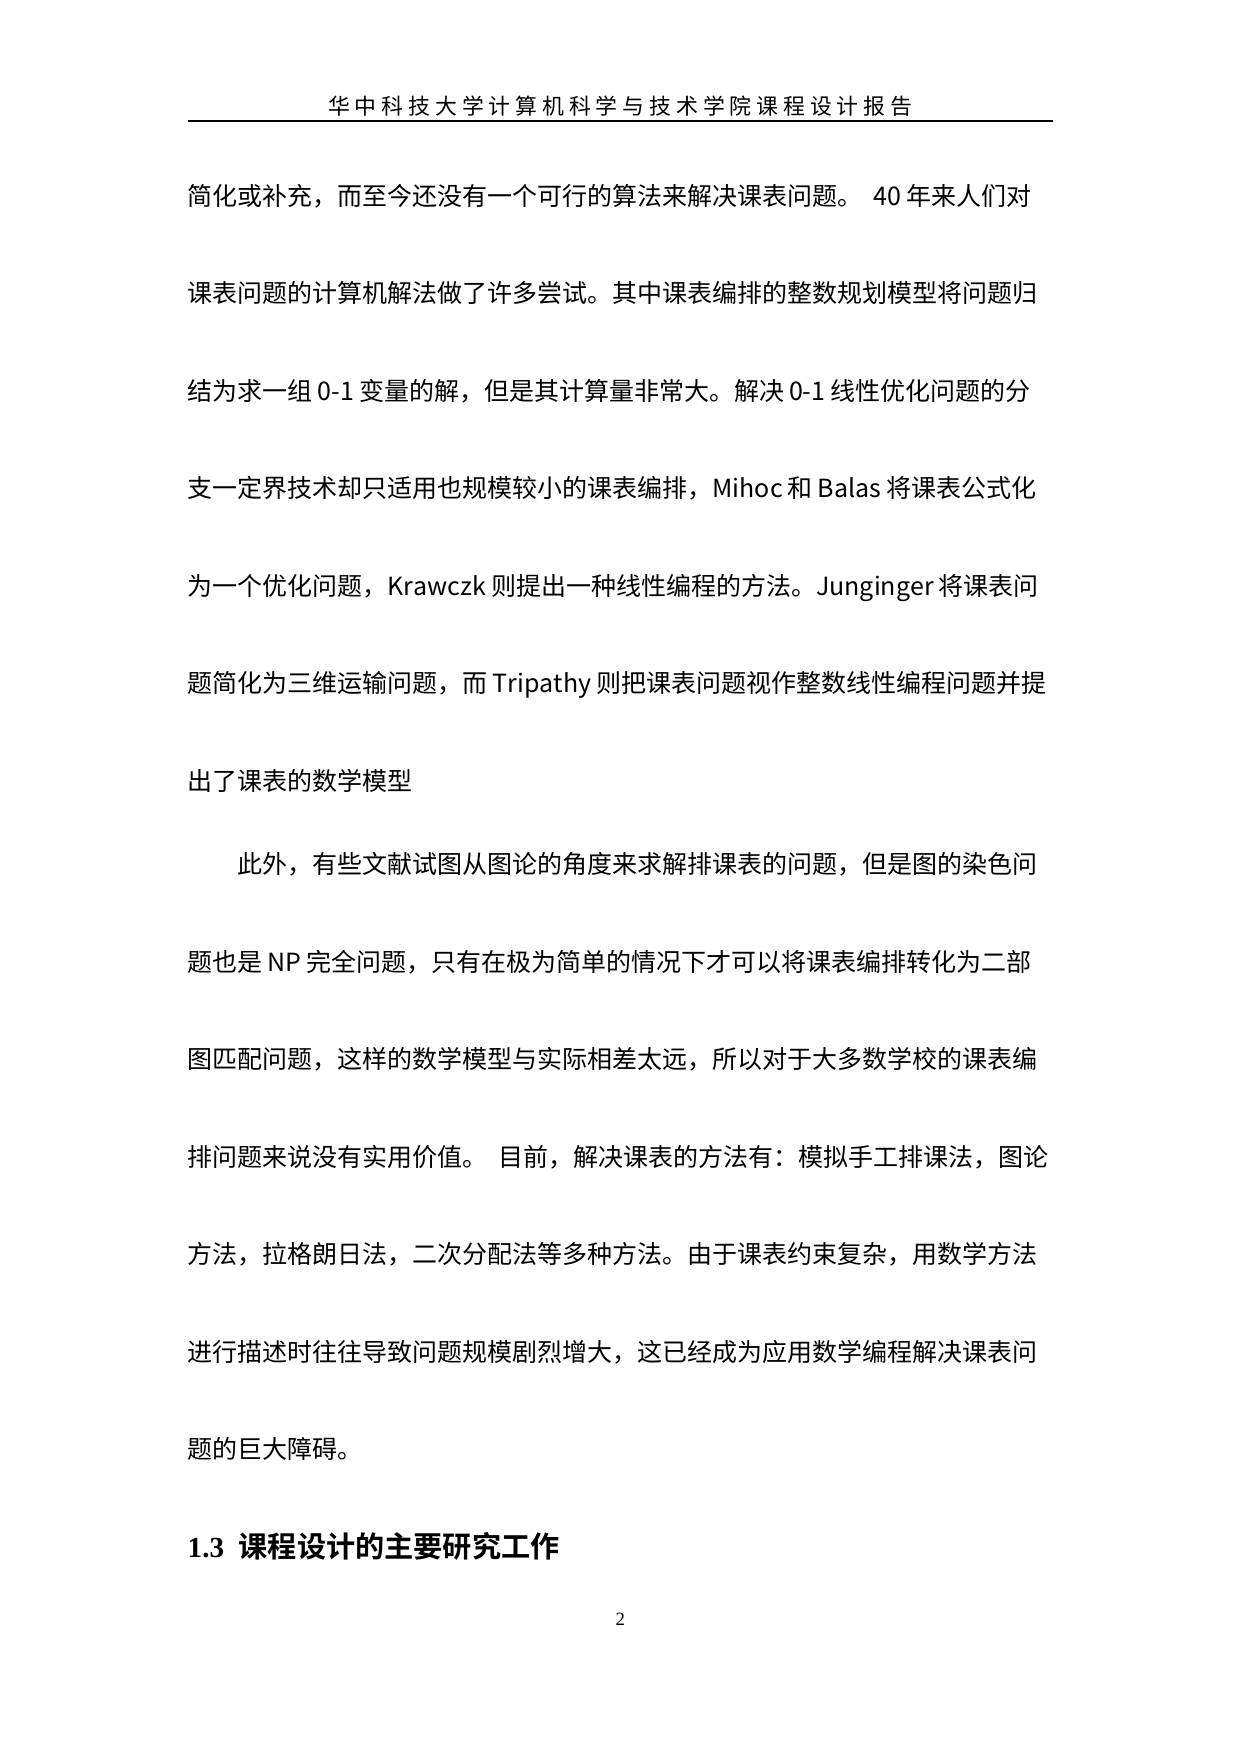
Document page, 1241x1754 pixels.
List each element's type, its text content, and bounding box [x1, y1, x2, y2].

text 此外，有些文献试图从图论的角度来求解排课表的问题，但是图的染色问题也是NP完全问题，只有在极为简单的情况下才可以将课表编排转化为二部图匹配问题，这样的数学模型与实际相差太远，所以对于大多数学校的课表编排问题来说没有实用价值。 目前，解决课表的方法有：模拟手工排课法，图论方法，拉格朗日法，二次分配法等多种方法。由于课表约束复杂，用数学方法进行描述时往往导致问题规模剧烈增大，这已经成为应用数学编程解决课表问题的巨大障碍。 [187, 830, 1053, 1480]
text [187, 162, 1053, 812]
subtitle 1.3 课程设计的主要研究工作 [187, 1523, 1053, 1566]
